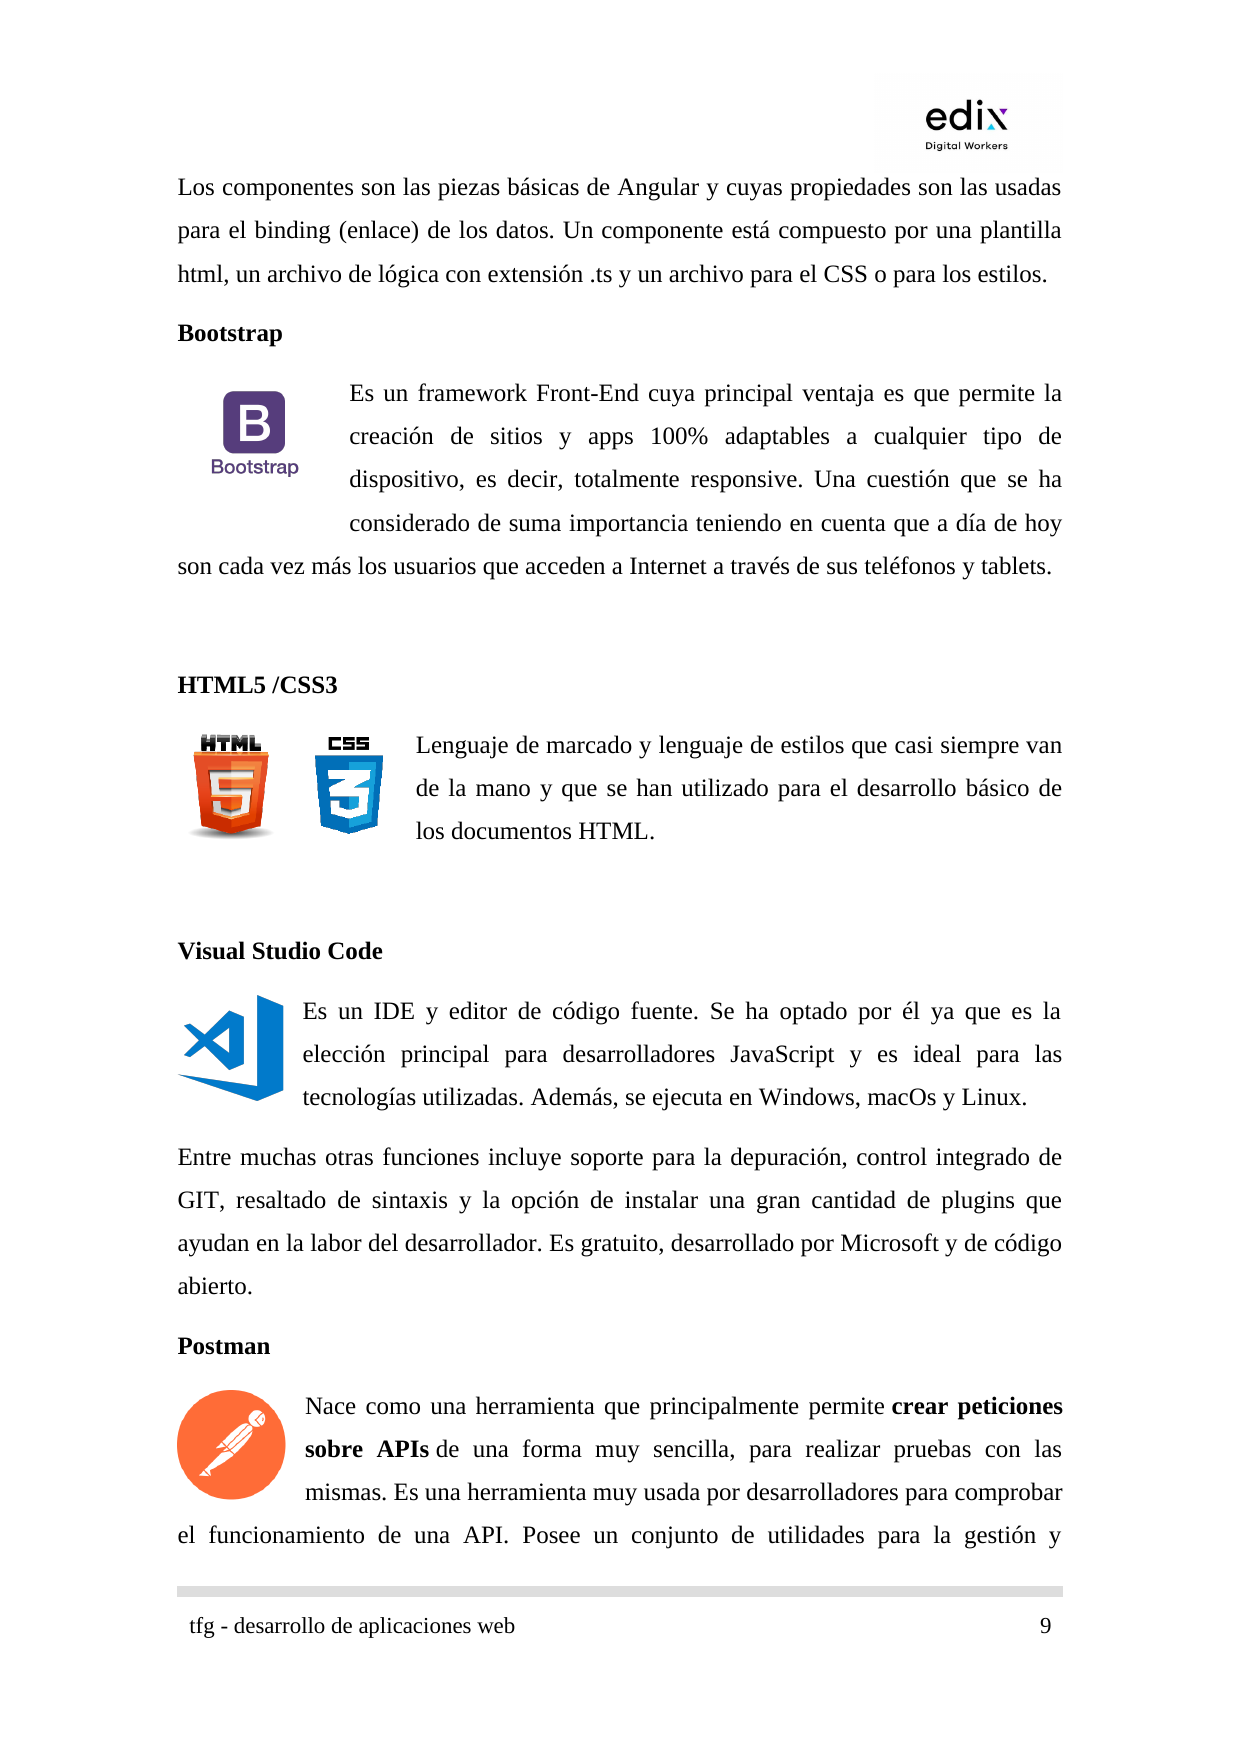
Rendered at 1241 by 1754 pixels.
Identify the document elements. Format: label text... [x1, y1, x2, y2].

text Visual Studio Code [177, 936, 1063, 965]
picture [303, 730, 397, 841]
text Bootstrap [177, 318, 1063, 347]
picture [176, 731, 285, 840]
picture [177, 358, 331, 512]
text Entre muchas otras funciones incluye soporte para la depuración, control integrado de GIT, resaltado de sintaxis y la opción de instalar una gran cantidad de plugins que ayudan en la labor del desarrollador. Es gratuito, desarrollado por Microsoft y de código abierto. [177, 1142, 1063, 1300]
text Lenguaje de marcado y lenguaje de estilos que casi siempre van de la mano y que se han utilizado para el desarrollo básico de los documentos HTML. [177, 730, 1063, 845]
picture [176, 1390, 286, 1500]
text Es un IDE y editor de código fuente. Se ha optado por él ya que es la elección principal para desarrolladores JavaScript y es ideal para las tecnologías utilizadas. Además, se ejecuta en Windows, macOs y Linux. [177, 996, 1063, 1111]
text Los componentes son las piezas básicas de Angular y cuyas propiedades son las usadas para el binding (enlace) de los datos. Un componente está compuesto por una plantilla html, un archivo de lógica con extensión .ts y un archivo para el CSS o para los estilos. [177, 172, 1063, 287]
text Postman [177, 1331, 1063, 1360]
text HTML5 /CSS3 [177, 670, 1063, 699]
picture [874, 73, 1064, 173]
text Es un framework Front-End cuya principal ventaja es que permite la creación de sitios y apps 100% adaptables a cualquier tipo de dispositivo, es decir, totalmente responsive. Una cuestión que se ha considerado de suma importancia teniendo en cuenta que a día de hoy son cada vez más los usuarios que acceden a Internet a través de sus teléfonos y tablets. [177, 378, 1063, 579]
picture [177, 995, 284, 1101]
